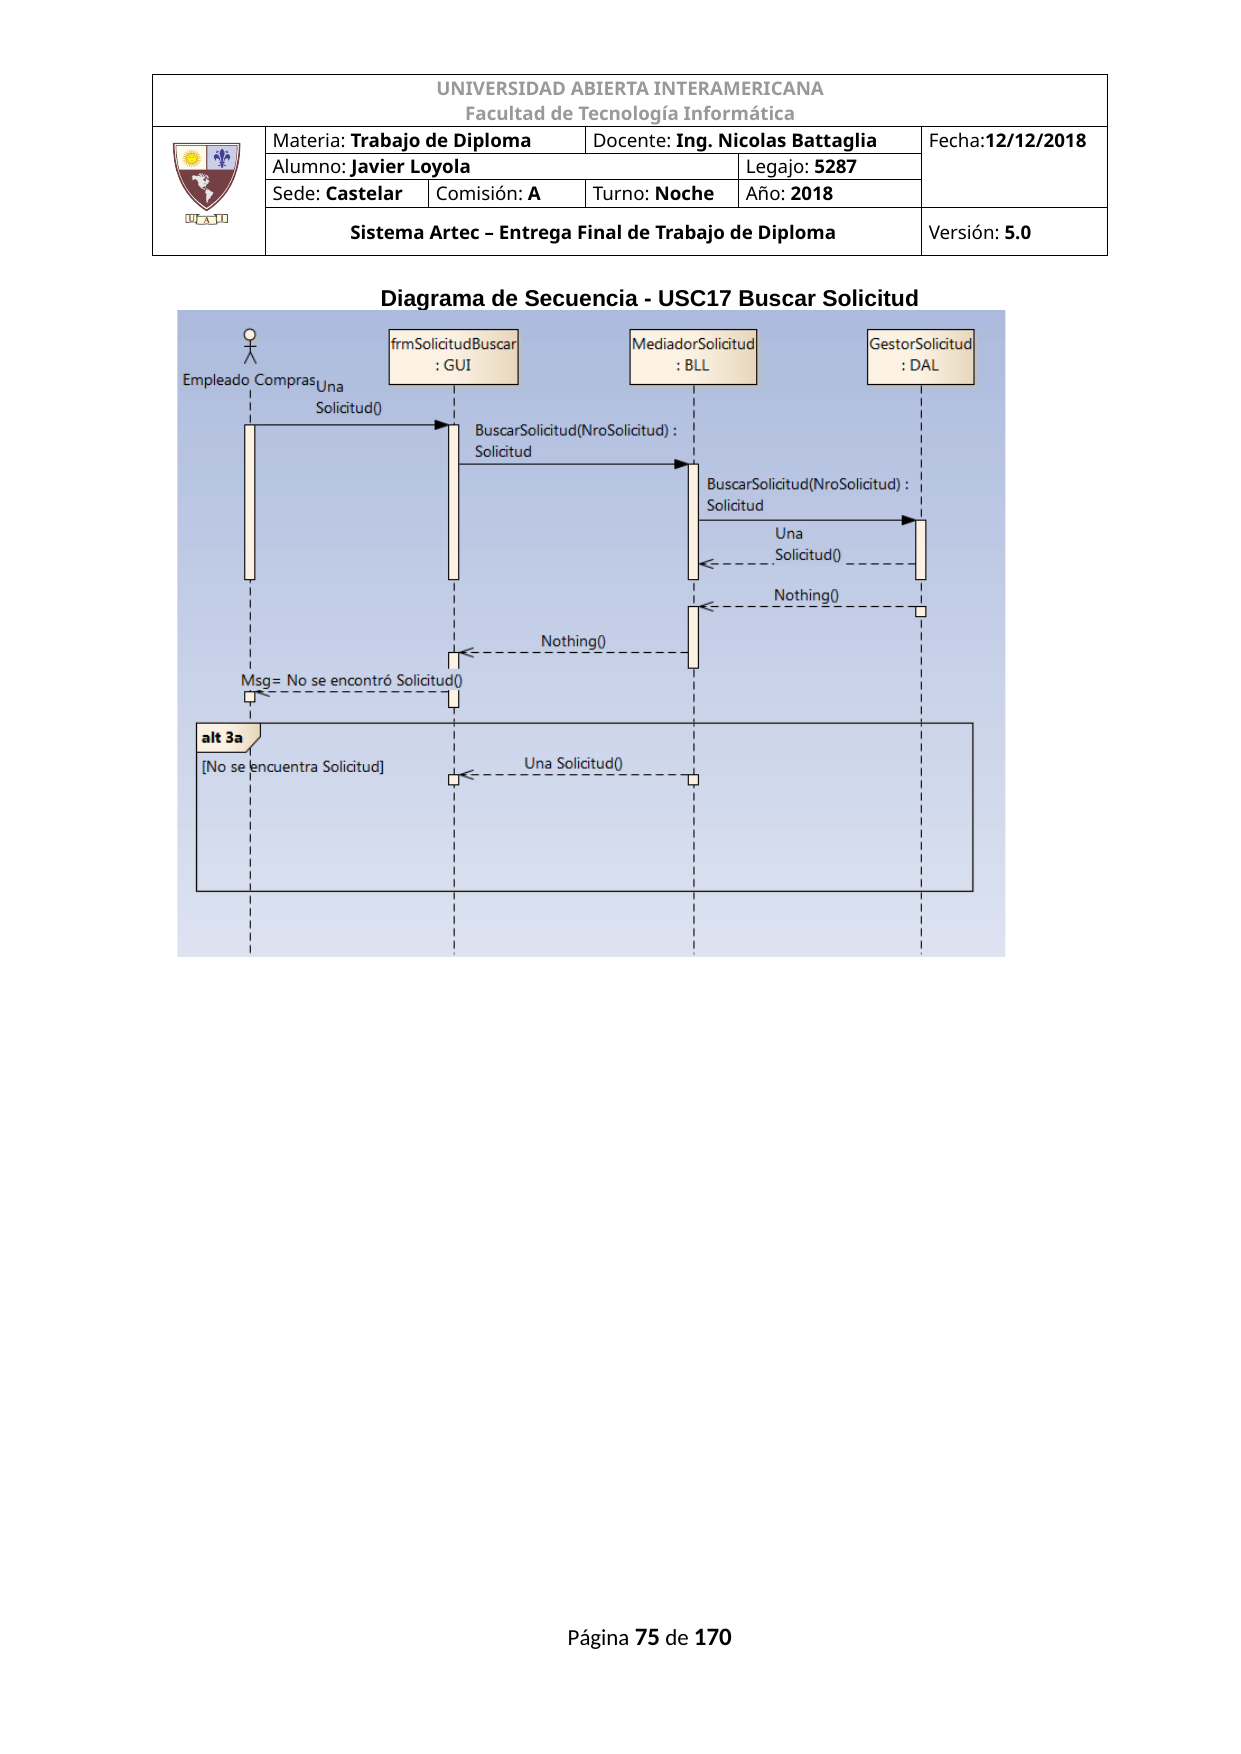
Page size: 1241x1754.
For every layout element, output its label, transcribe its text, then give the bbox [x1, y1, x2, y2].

text Diagrama de Secuencia - USC17 Buscar Solicitud [177, 284, 1122, 311]
picture [177, 310, 1006, 957]
picture [157, 136, 257, 228]
